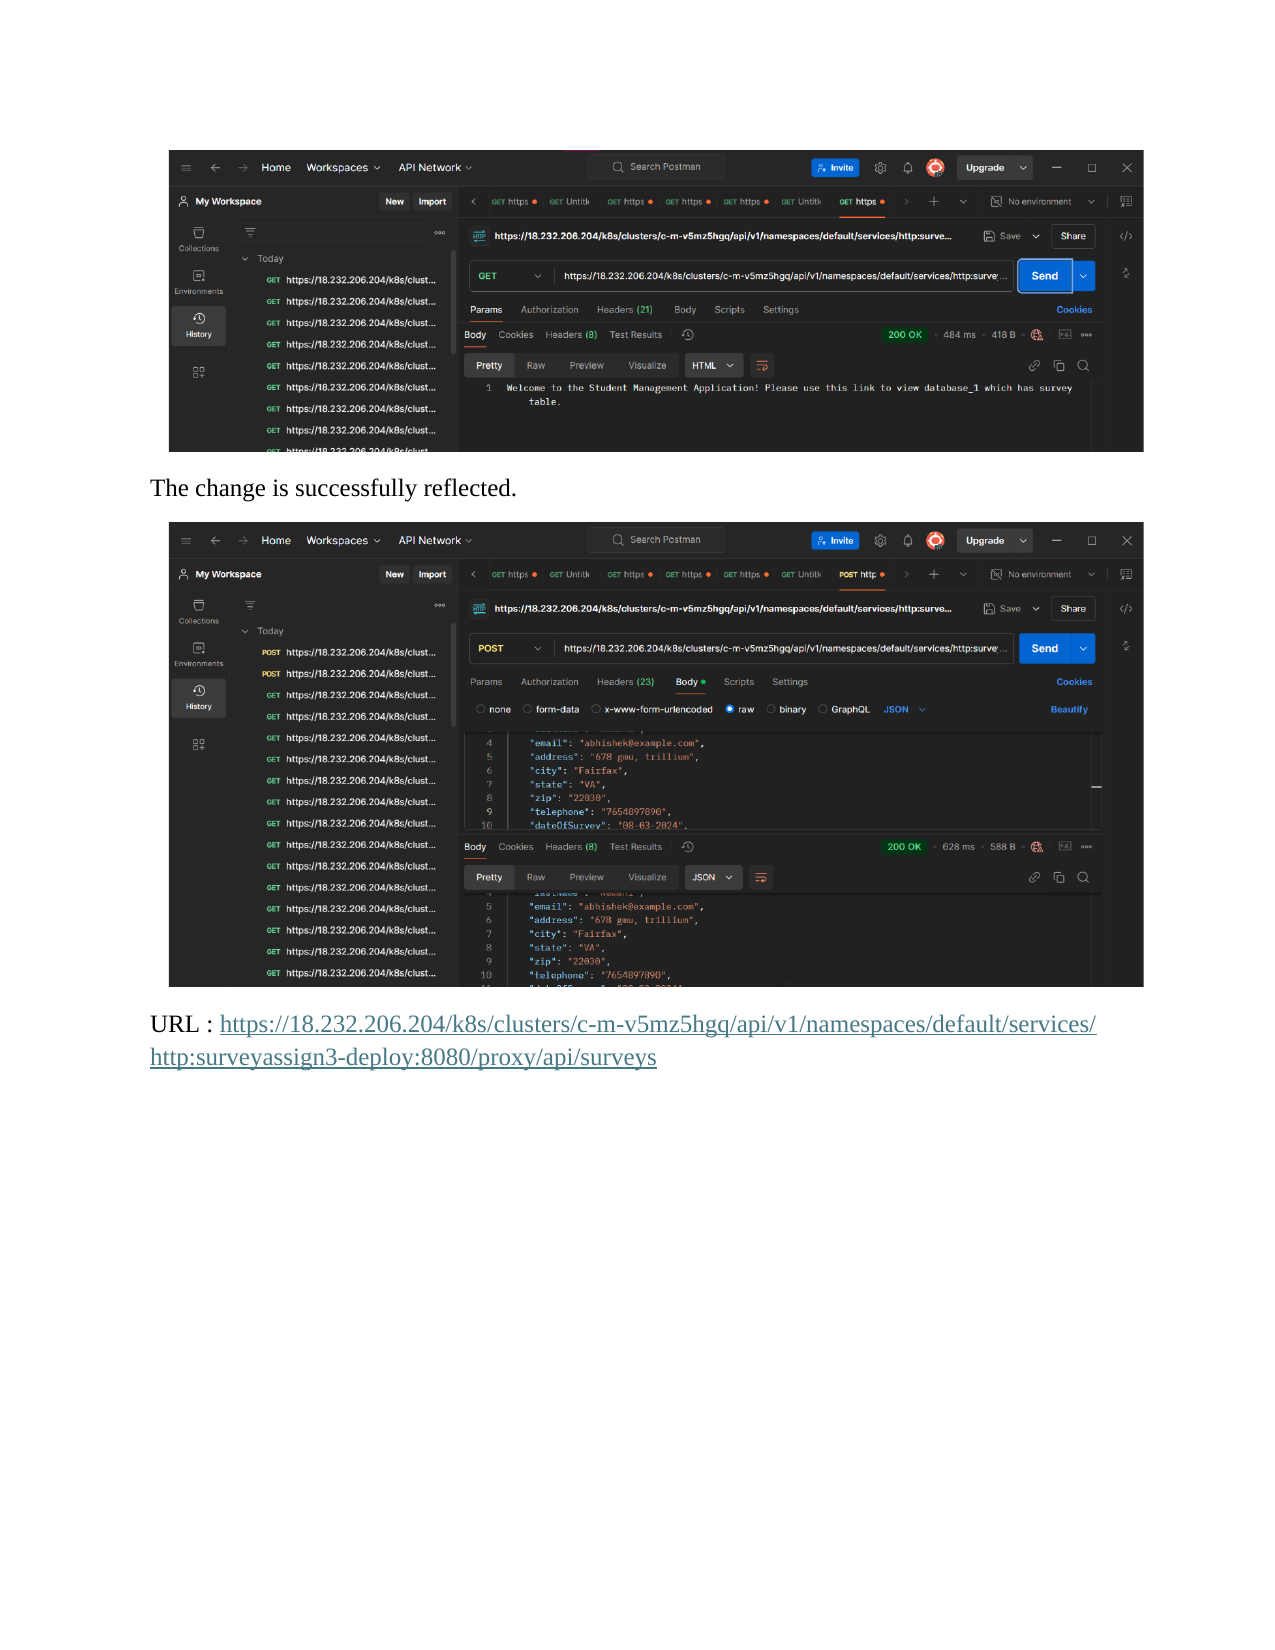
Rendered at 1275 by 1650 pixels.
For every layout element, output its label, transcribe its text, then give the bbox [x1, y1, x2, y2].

text URL : https://18.232.206.204/k8s/clusters/c-m-v5mz5hgq/api/v1/namespaces/default/services/http:surveyassign3-deploy:8080/proxy/api/surveys [150, 1009, 1125, 1071]
text The change is successfully reflected. [150, 473, 1125, 502]
